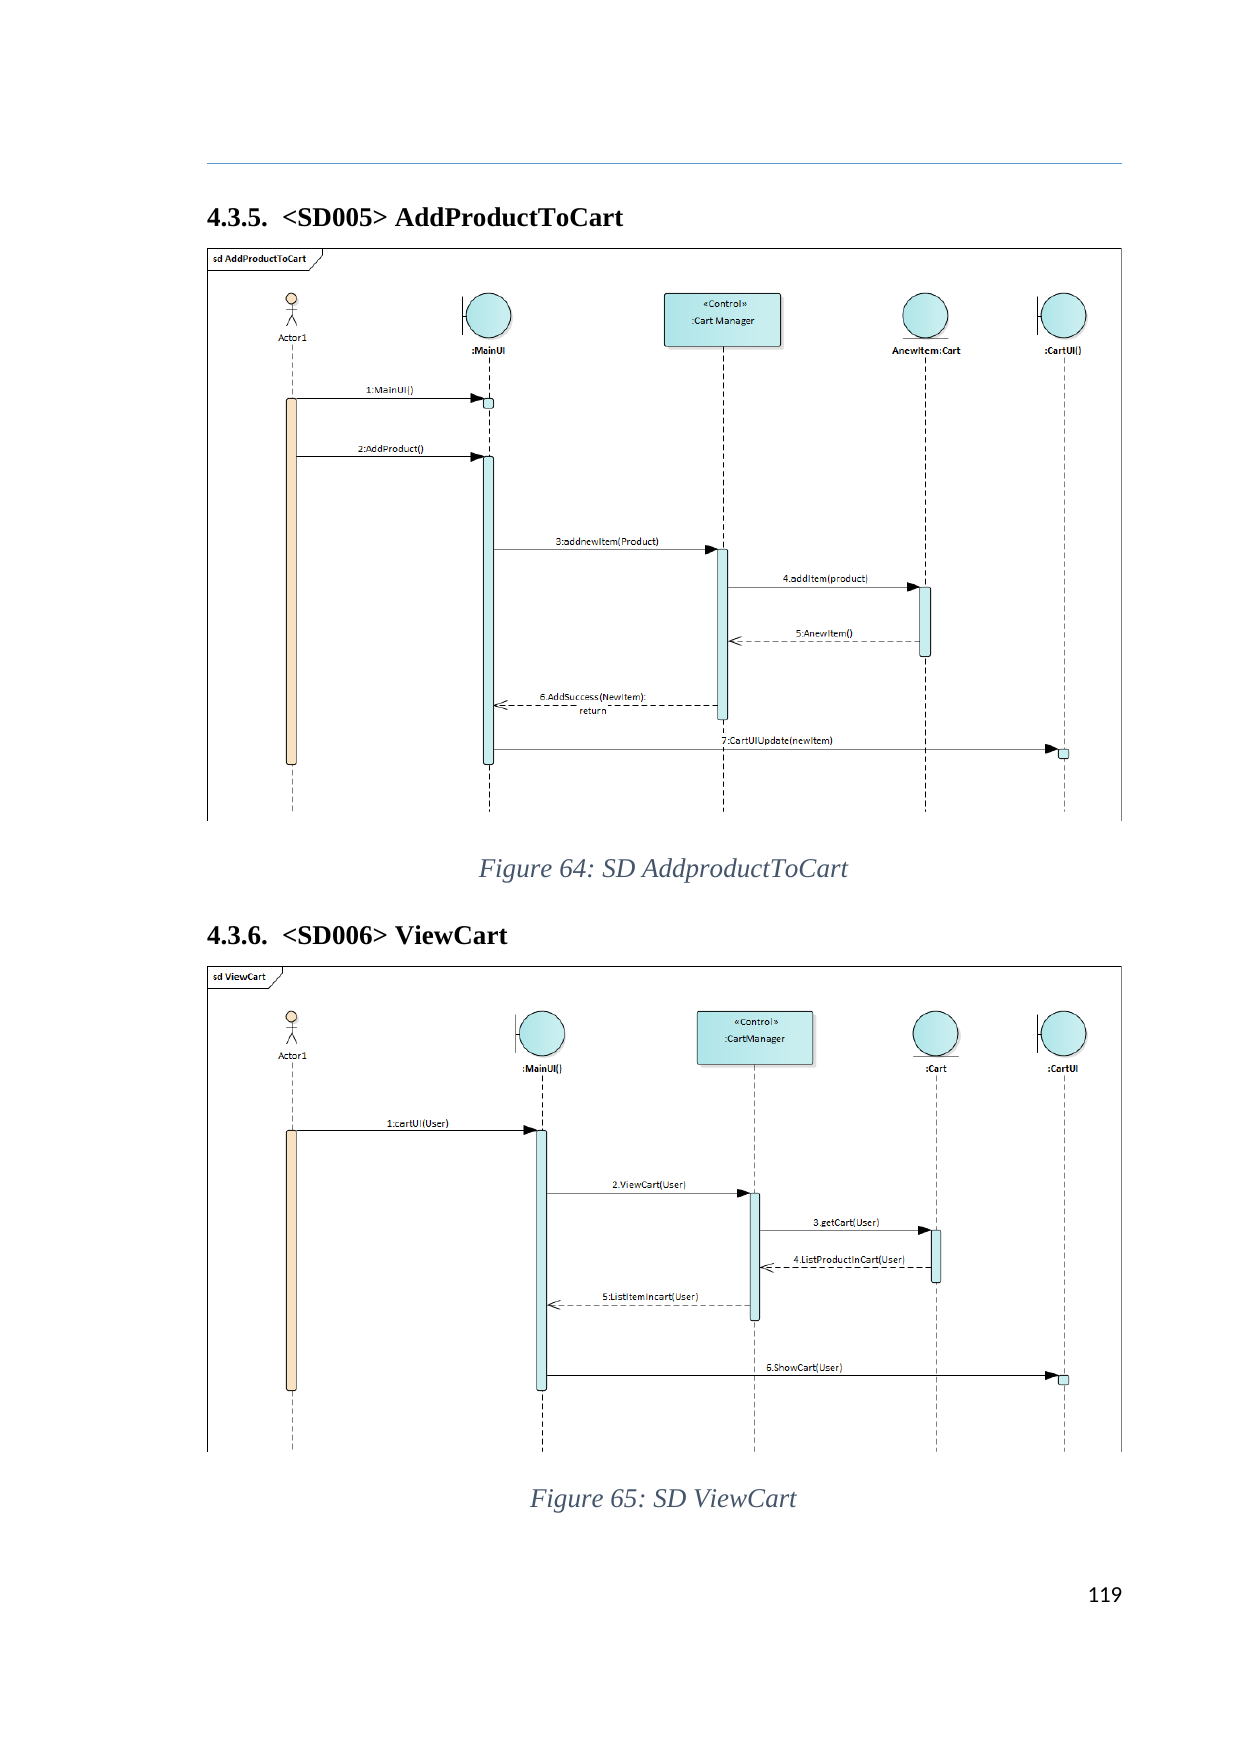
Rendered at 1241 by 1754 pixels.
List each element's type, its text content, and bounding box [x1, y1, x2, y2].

picture [206, 966, 1122, 1452]
list <SD006> ViewCart [207, 919, 1122, 950]
text Figure 65: SD ViewCart [207, 1482, 1122, 1513]
text Figure 64: SD AddproductToCart [207, 852, 1122, 883]
picture [206, 248, 1122, 821]
list <SD005> AddProductToCart [207, 201, 1122, 232]
